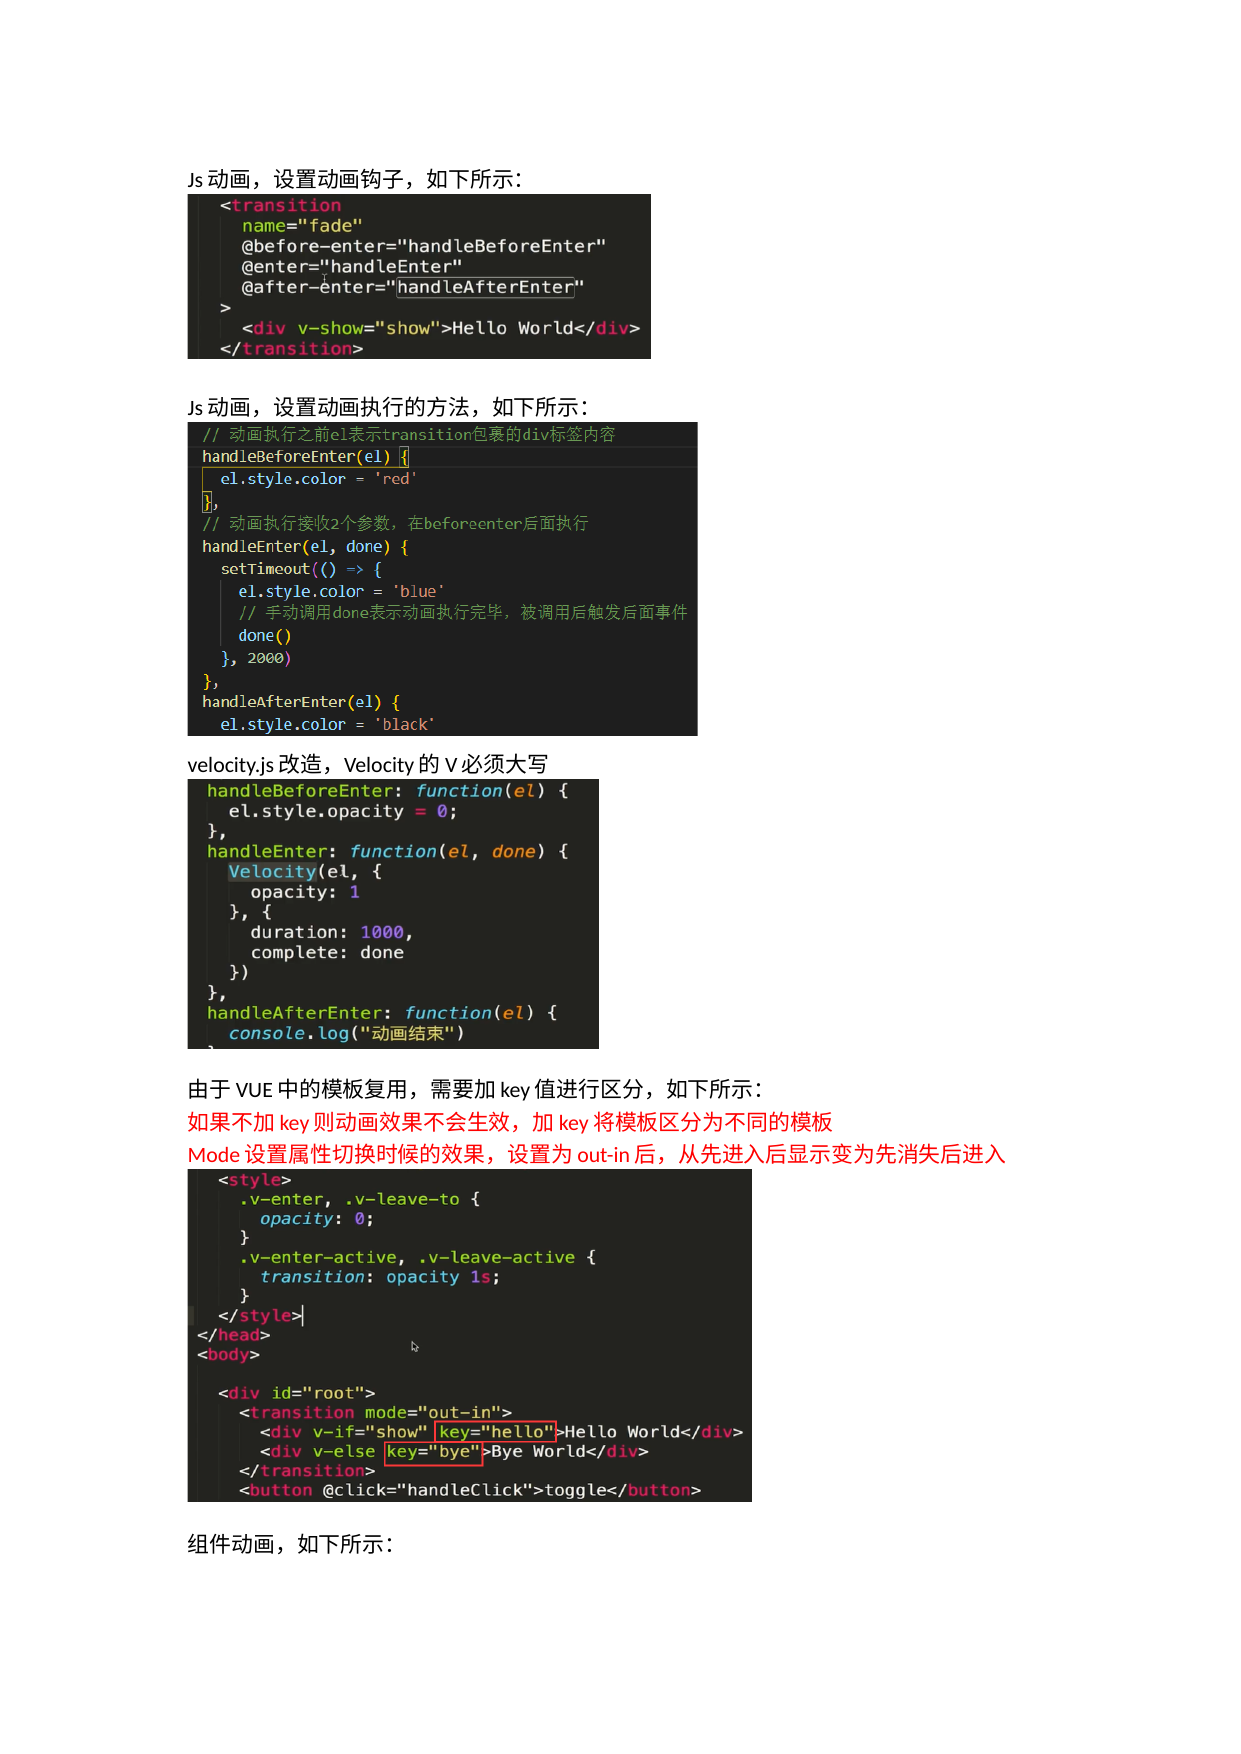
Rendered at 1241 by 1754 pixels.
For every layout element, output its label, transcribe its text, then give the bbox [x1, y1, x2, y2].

text 由于VUE中的模板复用，需要加key值进行区分，如下所示： [187, 1072, 1053, 1104]
picture [187, 1169, 752, 1502]
text Js动画，设置动画钩子，如下所示： [187, 162, 1053, 194]
picture [187, 194, 651, 359]
text Js动画，设置动画执行的方法，如下所示： [187, 389, 1053, 422]
picture [187, 779, 599, 1049]
text Mode设置属性切换时候的效果，设置为out-in后，从先进入后显示变为先消失后进入 [187, 1137, 1053, 1169]
text 如果不加key则动画效果不会生效，加key将模板区分为不同的模板 [187, 1104, 1053, 1137]
text velocity.js改造，Velocity的V必须大写 [187, 747, 1053, 779]
text 组件动画，如下所示： [187, 1527, 1053, 1559]
picture [187, 422, 698, 736]
